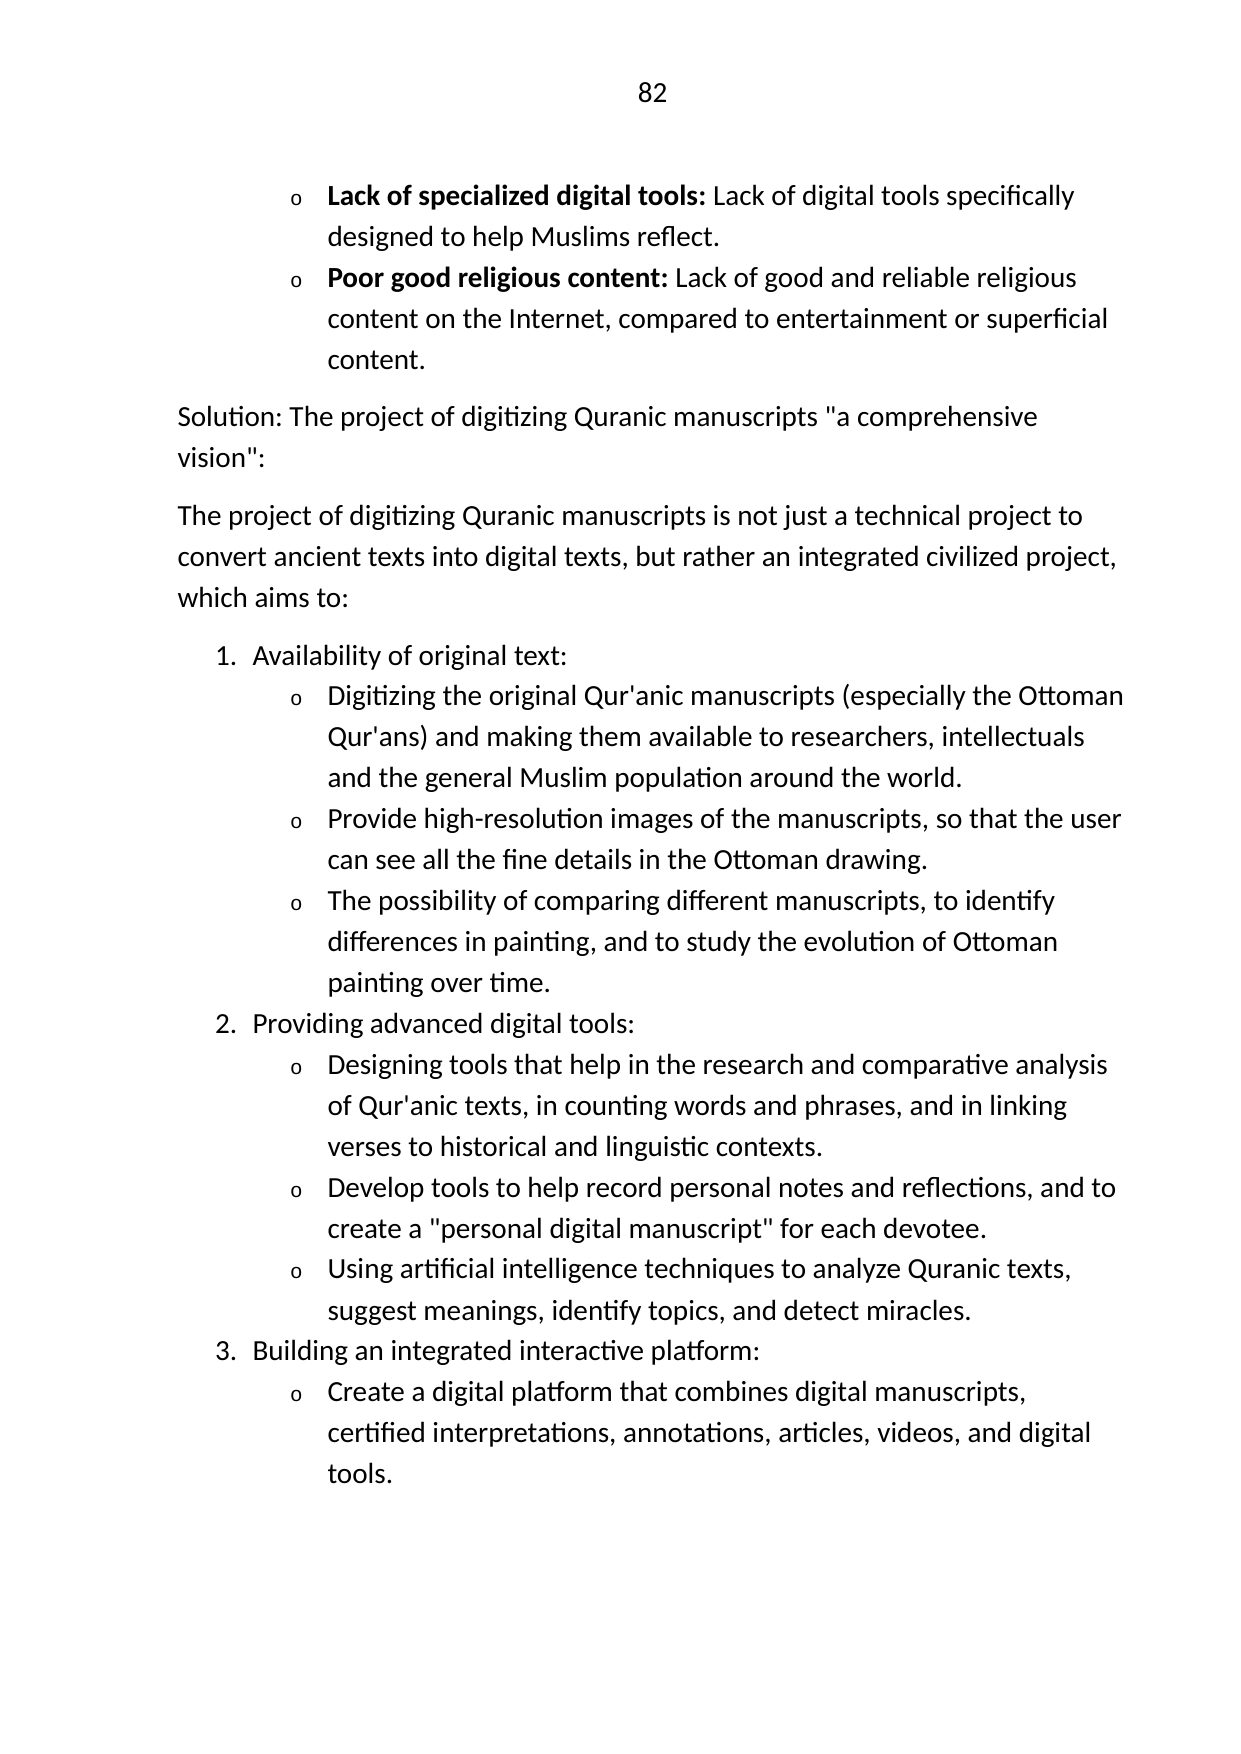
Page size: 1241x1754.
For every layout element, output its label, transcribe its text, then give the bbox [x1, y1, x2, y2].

list Providing advanced digital tools: [215, 1005, 1128, 1041]
list Poor good religious content: Lack of good and reliable religious content on the Internet, compared to entertainment or superficial content. [290, 259, 1128, 377]
list Availability of original text: [215, 637, 1128, 672]
list Using artificial intelligence techniques to analyze Quranic texts, suggest meanings, identify topics, and detect miracles. [290, 1251, 1128, 1327]
list Create a digital platform that combines digital manuscripts, certified interpretations, annotations, articles, videos, and digital tools. [290, 1373, 1128, 1491]
list Digitizing the original Qur'anic manuscripts (especially the Ottoman Qur'ans) and making them available to researchers, intellectuals and the general Muslim population around the world. [290, 677, 1128, 795]
list Designing tools that help in the research and comparative analysis of Qur'anic texts, in counting words and phrases, and in linking verses to historical and linguistic contexts. [290, 1046, 1128, 1163]
list The possibility of comparing different manuscripts, to identify differences in painting, and to study the evolution of Ottoman painting over time. [290, 882, 1128, 1000]
list Building an integrated interactive platform: [215, 1332, 1128, 1368]
list Provide high-resolution images of the manuscripts, so that the user can see all the fine details in the Ottoman drawing. [290, 800, 1128, 877]
list Lack of specialized digital tools: Lack of digital tools specifically designed to help Muslims reflect. [290, 177, 1128, 254]
text The project of digitizing Quranic manuscripts is not just a technical project to convert ancient texts into digital texts, but rather an integrated civilized project, which aims to: [177, 497, 1128, 614]
list Develop tools to help record personal notes and reflections, and to create a "personal digital manuscript" for each devotee. [290, 1169, 1128, 1245]
text Solution: The project of digitizing Quranic manuscripts "a comprehensive vision": [177, 398, 1128, 475]
